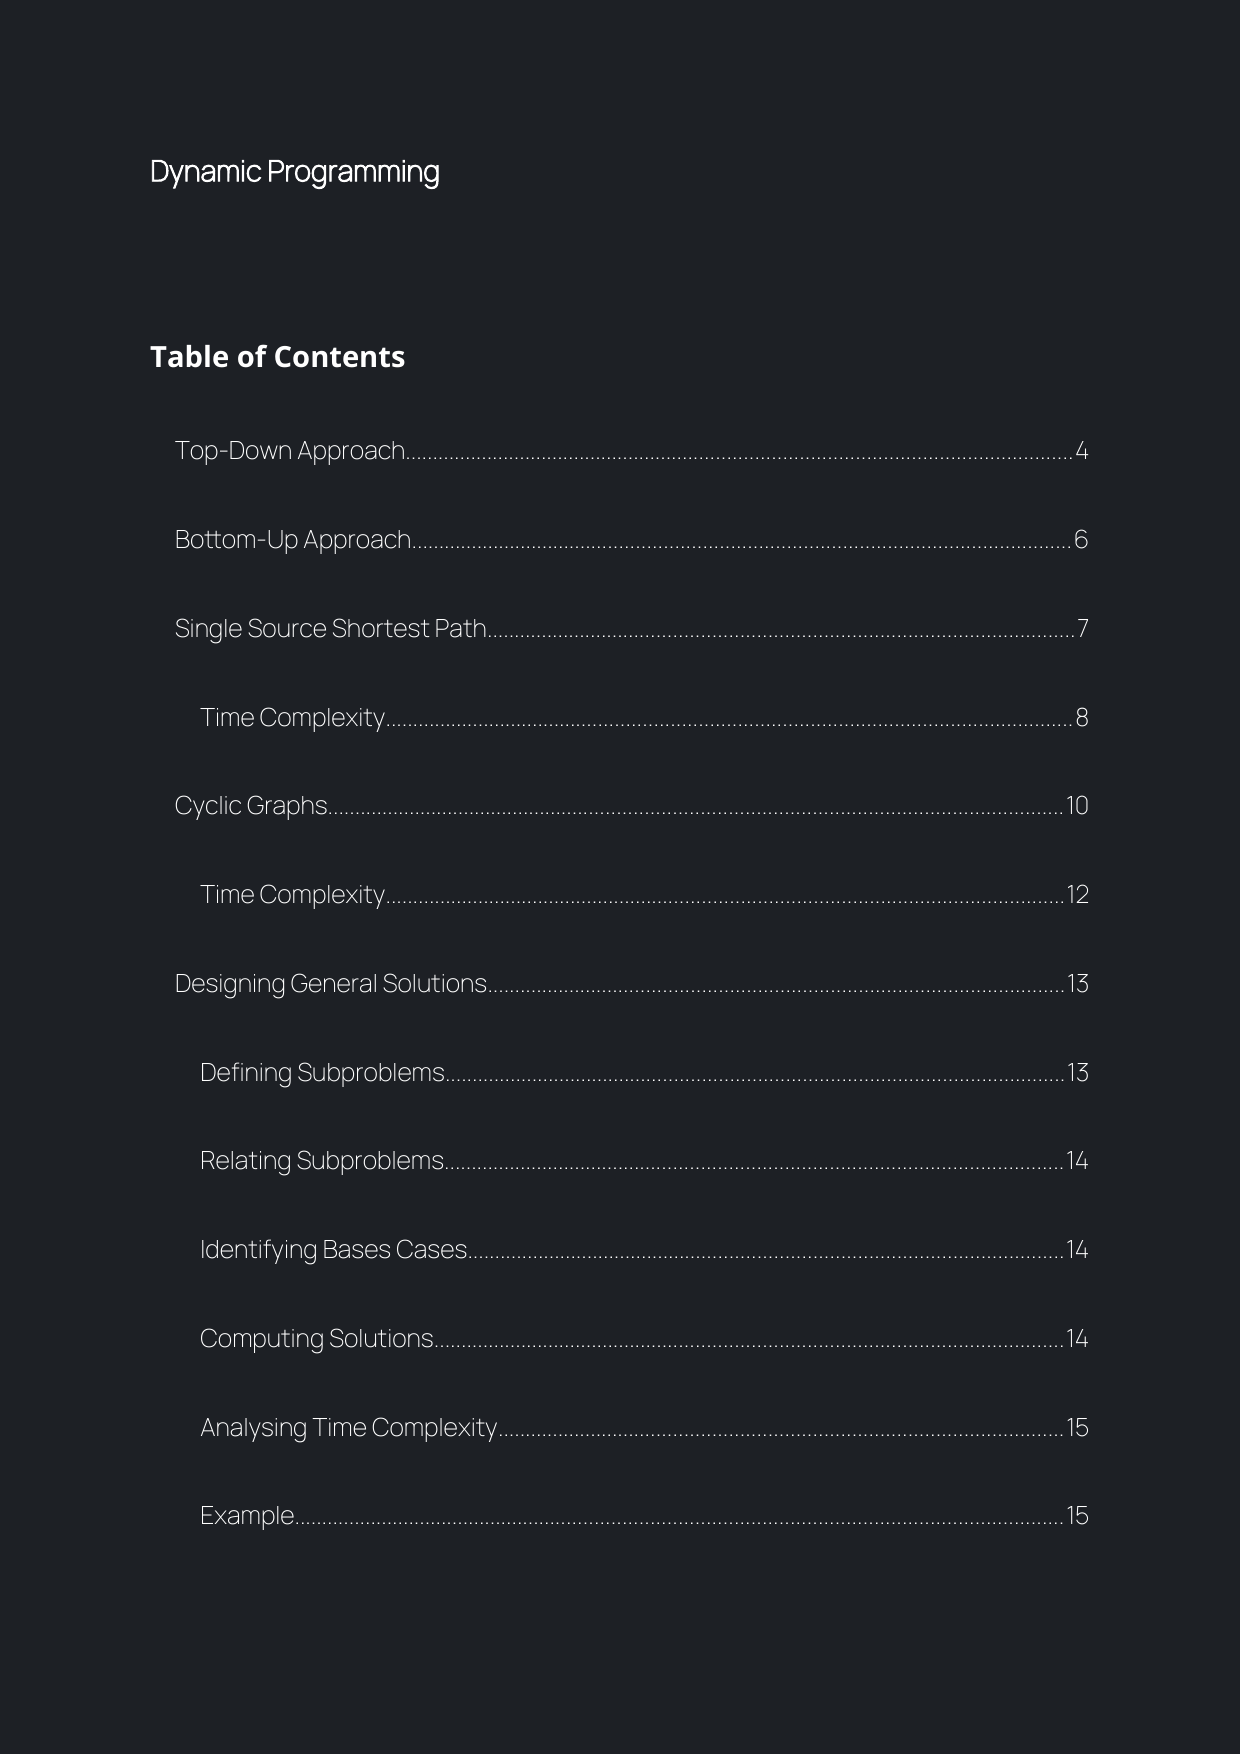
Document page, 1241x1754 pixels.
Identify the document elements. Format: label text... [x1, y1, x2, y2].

text Dynamic Programming [150, 150, 1090, 190]
